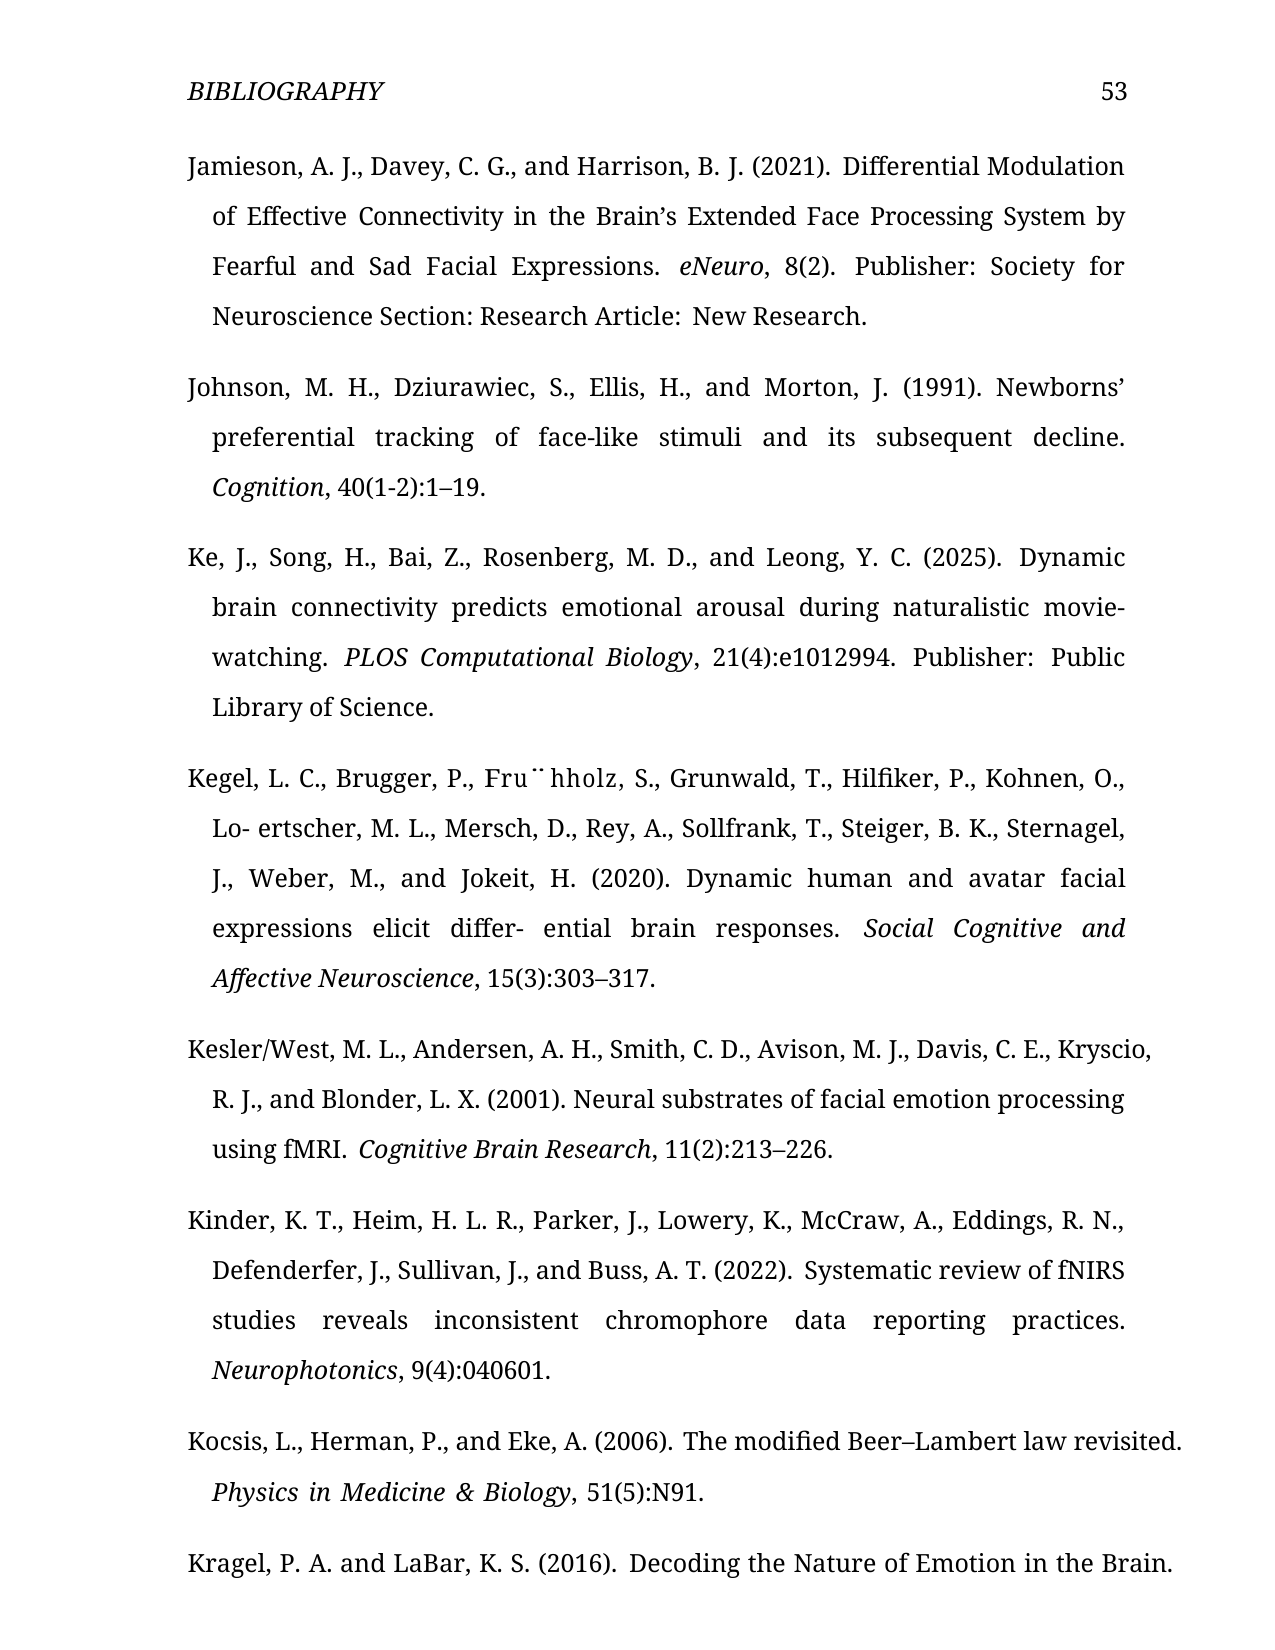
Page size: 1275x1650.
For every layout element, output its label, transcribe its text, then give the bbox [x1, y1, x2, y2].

text Johnson, M. H., Dziurawiec, S., Ellis, H., and Morton, J. (1991). Newborns’ preferential tracking of face-like stimuli and its subsequent decline. Cognition, 40(1-2):1–19. [187, 369, 1125, 503]
text R. J., and Blonder, L. X. (2001). Neural substrates of facial emotion processing using fMRI. Cognitive Brain Research, 11(2):213–226. [212, 1082, 1125, 1166]
text Jamieson, A. J., Davey, C. G., and Harrison, B. J. (2021). Differential Modulation of Effective Connectivity in the Brain’s Extended Face Processing System by Fearful and Sad Facial Expressions. eNeuro, 8(2). Publisher: Society for Neuroscience Section: Research Article: New Research. [187, 148, 1125, 332]
text Kegel, L. C., Brugger, P., Fru¨hholz, S., Grunwald, T., Hilfiker, P., Kohnen, O., Lo- ertscher, M. L., Mersch, D., Rey, A., Sollfrank, T., Steiger, B. K., Sternagel, J., Weber, M., and Jokeit, H. (2020). Dynamic human and avatar facial expressions elicit differ- ential brain responses. Social Cognitive and Affective Neuroscience, 15(3):303–317. [187, 761, 1126, 995]
text Kinder, K. T., Heim, H. L. R., Parker, J., Lowery, K., McCraw, A., Eddings, R. N., Defenderfer, J., Sullivan, J., and Buss, A. T. (2022). Systematic review of fNIRS studies reveals inconsistent chromophore data reporting practices. Neurophotonics, 9(4):040601. [187, 1203, 1125, 1387]
text Kesler/West, M. L., Andersen, A. H., Smith, C. D., Avison, M. J., Davis, C. E., Kryscio, [187, 1032, 1252, 1066]
text Kragel, P. A. and LaBar, K. S. (2016). Decoding the Nature of Emotion in the Brain. [187, 1546, 1252, 1580]
text Physics in Medicine & Biology, 51(5):N91. [212, 1474, 1252, 1508]
text Kocsis, L., Herman, P., and Eke, A. (2006). The modified Beer–Lambert law revisited. [187, 1424, 1252, 1458]
text Ke, J., Song, H., Bai, Z., Rosenberg, M. D., and Leong, Y. C. (2025). Dynamic brain connectivity predicts emotional arousal during naturalistic movie-watching. PLOS Computational Biology, 21(4):e1012994. Publisher: Public Library of Science. [187, 540, 1125, 724]
